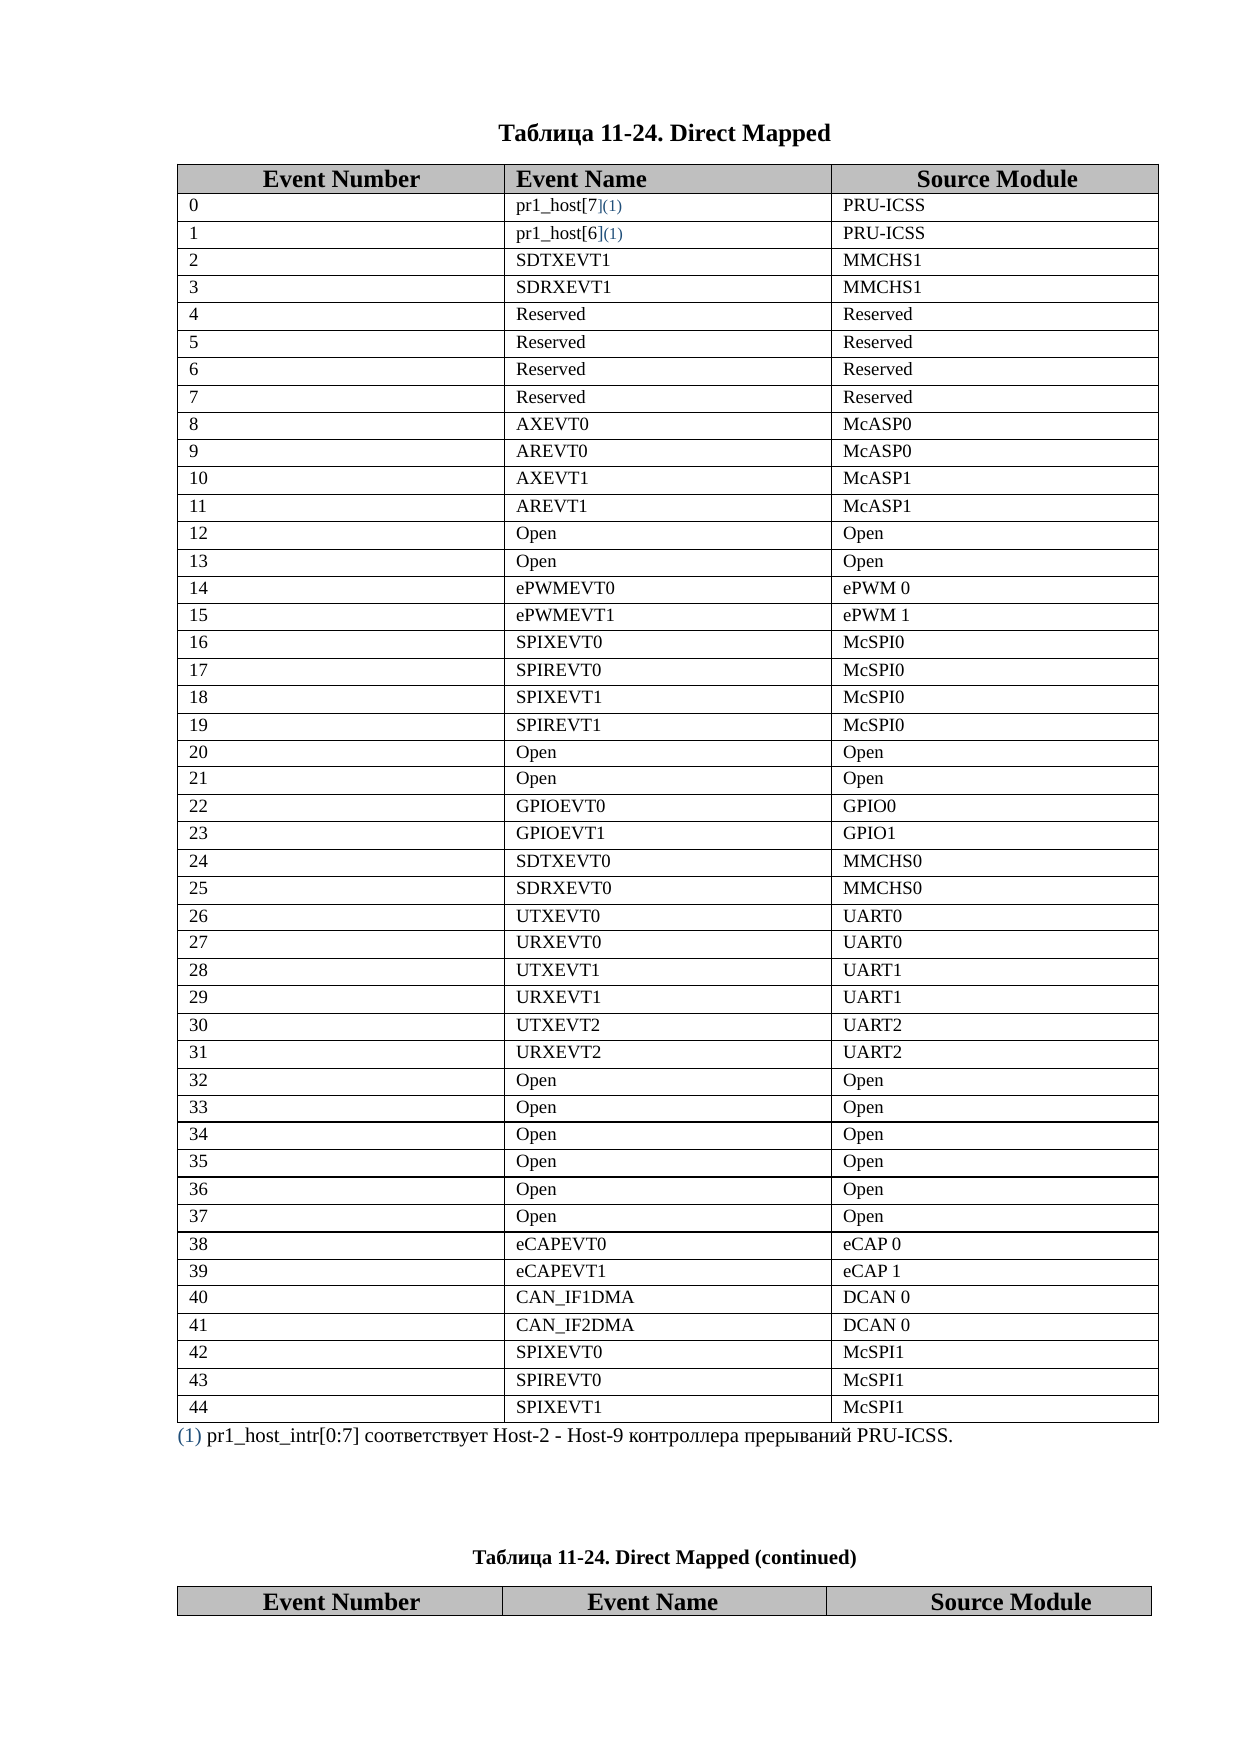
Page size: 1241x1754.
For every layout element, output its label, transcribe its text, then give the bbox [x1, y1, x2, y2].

table_cell 11 [178, 495, 504, 521]
table_cell 3 [178, 276, 504, 302]
table_cell SPIREVT0 [505, 659, 831, 685]
table_cell 10 [178, 467, 504, 493]
table_cell Open [505, 1150, 831, 1176]
table_cell 21 [178, 767, 504, 794]
table_cell Open [505, 550, 831, 576]
table_cell Open [505, 1178, 831, 1204]
table_cell 42 [178, 1341, 504, 1368]
table_cell ePWM 1 [832, 604, 1158, 630]
table_cell SPIXEVT0 [505, 1341, 831, 1368]
table_cell 27 [178, 931, 504, 958]
table_cell SDTXEVT1 [505, 249, 831, 275]
table_cell 7 [178, 386, 504, 412]
table_cell URXEVT2 [505, 1041, 831, 1068]
table_cell SPIREVT0 [505, 1369, 831, 1395]
table_cell URXEVT0 [505, 931, 831, 958]
table_cell 15 [178, 604, 504, 630]
table_header Event Number [178, 1587, 502, 1615]
table_cell pr1_host[6](1) [505, 222, 831, 248]
table_cell SPIXEVT1 [505, 686, 831, 712]
table_cell SDRXEVT1 [505, 276, 831, 302]
table_cell Reserved [505, 358, 831, 385]
table_cell 13 [178, 550, 504, 576]
table_cell 19 [178, 714, 504, 740]
table_header Source Module [827, 1587, 1151, 1615]
table_cell 36 [178, 1178, 504, 1204]
table_cell 6 [178, 358, 504, 385]
table_cell Open [832, 550, 1158, 576]
table_cell 23 [178, 822, 504, 849]
table_cell Reserved [505, 386, 831, 412]
table_cell GPIOEVT1 [505, 822, 831, 849]
table_cell GPIO1 [832, 822, 1158, 849]
table_cell Open [832, 522, 1158, 548]
table_cell 14 [178, 577, 504, 602]
table_cell eCAP 0 [832, 1233, 1158, 1259]
table_cell Open [832, 1069, 1158, 1095]
table_cell Open [505, 1069, 831, 1095]
table_cell Open [832, 1205, 1158, 1231]
table_cell 31 [178, 1041, 504, 1068]
table_cell 33 [178, 1096, 504, 1121]
table_cell 4 [178, 303, 504, 330]
table_cell UART1 [832, 986, 1158, 1013]
table_cell McASP1 [832, 467, 1158, 493]
table_cell McSPI1 [832, 1369, 1158, 1395]
table_cell Open [832, 767, 1158, 794]
table_cell 1 [178, 222, 504, 248]
table_cell eCAPEVT1 [505, 1260, 831, 1285]
table_cell SPIXEVT0 [505, 631, 831, 657]
table_cell McSPI0 [832, 686, 1158, 712]
table_cell SPIREVT1 [505, 714, 831, 740]
text Таблица 11-24. Direct Mapped [177, 118, 1152, 147]
table_cell AREVT1 [505, 495, 831, 521]
table_cell ePWMEVT0 [505, 577, 831, 602]
table_cell 8 [178, 413, 504, 438]
table_cell McSPI1 [832, 1341, 1158, 1368]
table_cell UART0 [832, 931, 1158, 958]
table_cell 0 [178, 194, 504, 221]
text Таблица 11-24. Direct Mapped (continued) [177, 1545, 1152, 1569]
table_cell McASP0 [832, 413, 1158, 438]
table_header Event Name [503, 1587, 826, 1615]
table_cell 24 [178, 850, 504, 876]
table_cell 32 [178, 1069, 504, 1095]
table_cell AREVT0 [505, 440, 831, 466]
table_cell Open [832, 741, 1158, 766]
table_cell 26 [178, 905, 504, 930]
table_cell DCAN 0 [832, 1286, 1158, 1313]
table_cell Open [505, 1096, 831, 1121]
table_cell 35 [178, 1150, 504, 1176]
table_cell UTXEVT1 [505, 959, 831, 985]
table_cell ePWM 0 [832, 577, 1158, 602]
table_cell Open [505, 741, 831, 766]
table_cell Reserved [832, 386, 1158, 412]
table_cell URXEVT1 [505, 986, 831, 1013]
table_cell AXEVT0 [505, 413, 831, 438]
table_cell McSPI1 [832, 1396, 1158, 1422]
table_cell 44 [178, 1396, 504, 1422]
table_header Event Number [178, 165, 504, 193]
table_cell eCAP 1 [832, 1260, 1158, 1285]
table_cell 37 [178, 1205, 504, 1231]
table_cell MMCHS1 [832, 249, 1158, 275]
table_cell UTXEVT0 [505, 905, 831, 930]
table_cell 43 [178, 1369, 504, 1395]
table_cell CAN_IF1DMA [505, 1286, 831, 1313]
table_cell Reserved [832, 358, 1158, 385]
table_header Source Module [832, 165, 1158, 193]
table_cell 2 [178, 249, 504, 275]
table_cell Open [505, 1205, 831, 1231]
table_cell 12 [178, 522, 504, 548]
table_cell DCAN 0 [832, 1314, 1158, 1340]
table_cell Open [505, 1123, 831, 1149]
table_cell 22 [178, 795, 504, 821]
table_cell UART0 [832, 905, 1158, 930]
table_cell 28 [178, 959, 504, 985]
table_cell 5 [178, 331, 504, 357]
table_cell 39 [178, 1260, 504, 1285]
table_cell Open [832, 1096, 1158, 1121]
table_cell UART2 [832, 1014, 1158, 1040]
table_cell 17 [178, 659, 504, 685]
table_cell 38 [178, 1233, 504, 1259]
table_cell ePWMEVT1 [505, 604, 831, 630]
table_cell 20 [178, 741, 504, 766]
table_cell McSPI0 [832, 659, 1158, 685]
table_cell McASP0 [832, 440, 1158, 466]
table_cell 41 [178, 1314, 504, 1340]
table_cell Reserved [832, 303, 1158, 330]
table_cell AXEVT1 [505, 467, 831, 493]
table_cell Open [832, 1150, 1158, 1176]
table_cell MMCHS1 [832, 276, 1158, 302]
table_cell 30 [178, 1014, 504, 1040]
table_cell PRU-ICSS [832, 222, 1158, 248]
table_cell Reserved [505, 331, 831, 357]
table_cell pr1_host[7](1) [505, 194, 831, 221]
table_cell GPIOEVT0 [505, 795, 831, 821]
table_cell 34 [178, 1123, 504, 1149]
table_cell McSPI0 [832, 714, 1158, 740]
table_cell UTXEVT2 [505, 1014, 831, 1040]
table_cell Open [832, 1123, 1158, 1149]
table_cell 9 [178, 440, 504, 466]
table_cell 16 [178, 631, 504, 657]
table_cell eCAPEVT0 [505, 1233, 831, 1259]
table_cell Open [832, 1178, 1158, 1204]
table_cell Reserved [832, 331, 1158, 357]
table_cell McSPI0 [832, 631, 1158, 657]
table_cell CAN_IF2DMA [505, 1314, 831, 1340]
table_cell MMCHS0 [832, 850, 1158, 876]
table_header Event Name [505, 165, 831, 193]
table_cell 18 [178, 686, 504, 712]
table_cell SDTXEVT0 [505, 850, 831, 876]
table_cell GPIO0 [832, 795, 1158, 821]
table_cell Reserved [505, 303, 831, 330]
table_cell 40 [178, 1286, 504, 1313]
table_cell SDRXEVT0 [505, 877, 831, 904]
table_cell UART2 [832, 1041, 1158, 1068]
table_cell MMCHS0 [832, 877, 1158, 904]
table_cell SPIXEVT1 [505, 1396, 831, 1422]
text (1) pr1_host_intr[0:7] соответствует Host-2 - Host-9 контроллера прерываний PRU-ICSS. [177, 1423, 1152, 1447]
table_cell PRU-ICSS [832, 194, 1158, 221]
table_cell Open [505, 767, 831, 794]
table_cell McASP1 [832, 495, 1158, 521]
table_cell Open [505, 522, 831, 548]
table_cell UART1 [832, 959, 1158, 985]
table_cell 29 [178, 986, 504, 1013]
table_cell 25 [178, 877, 504, 904]
